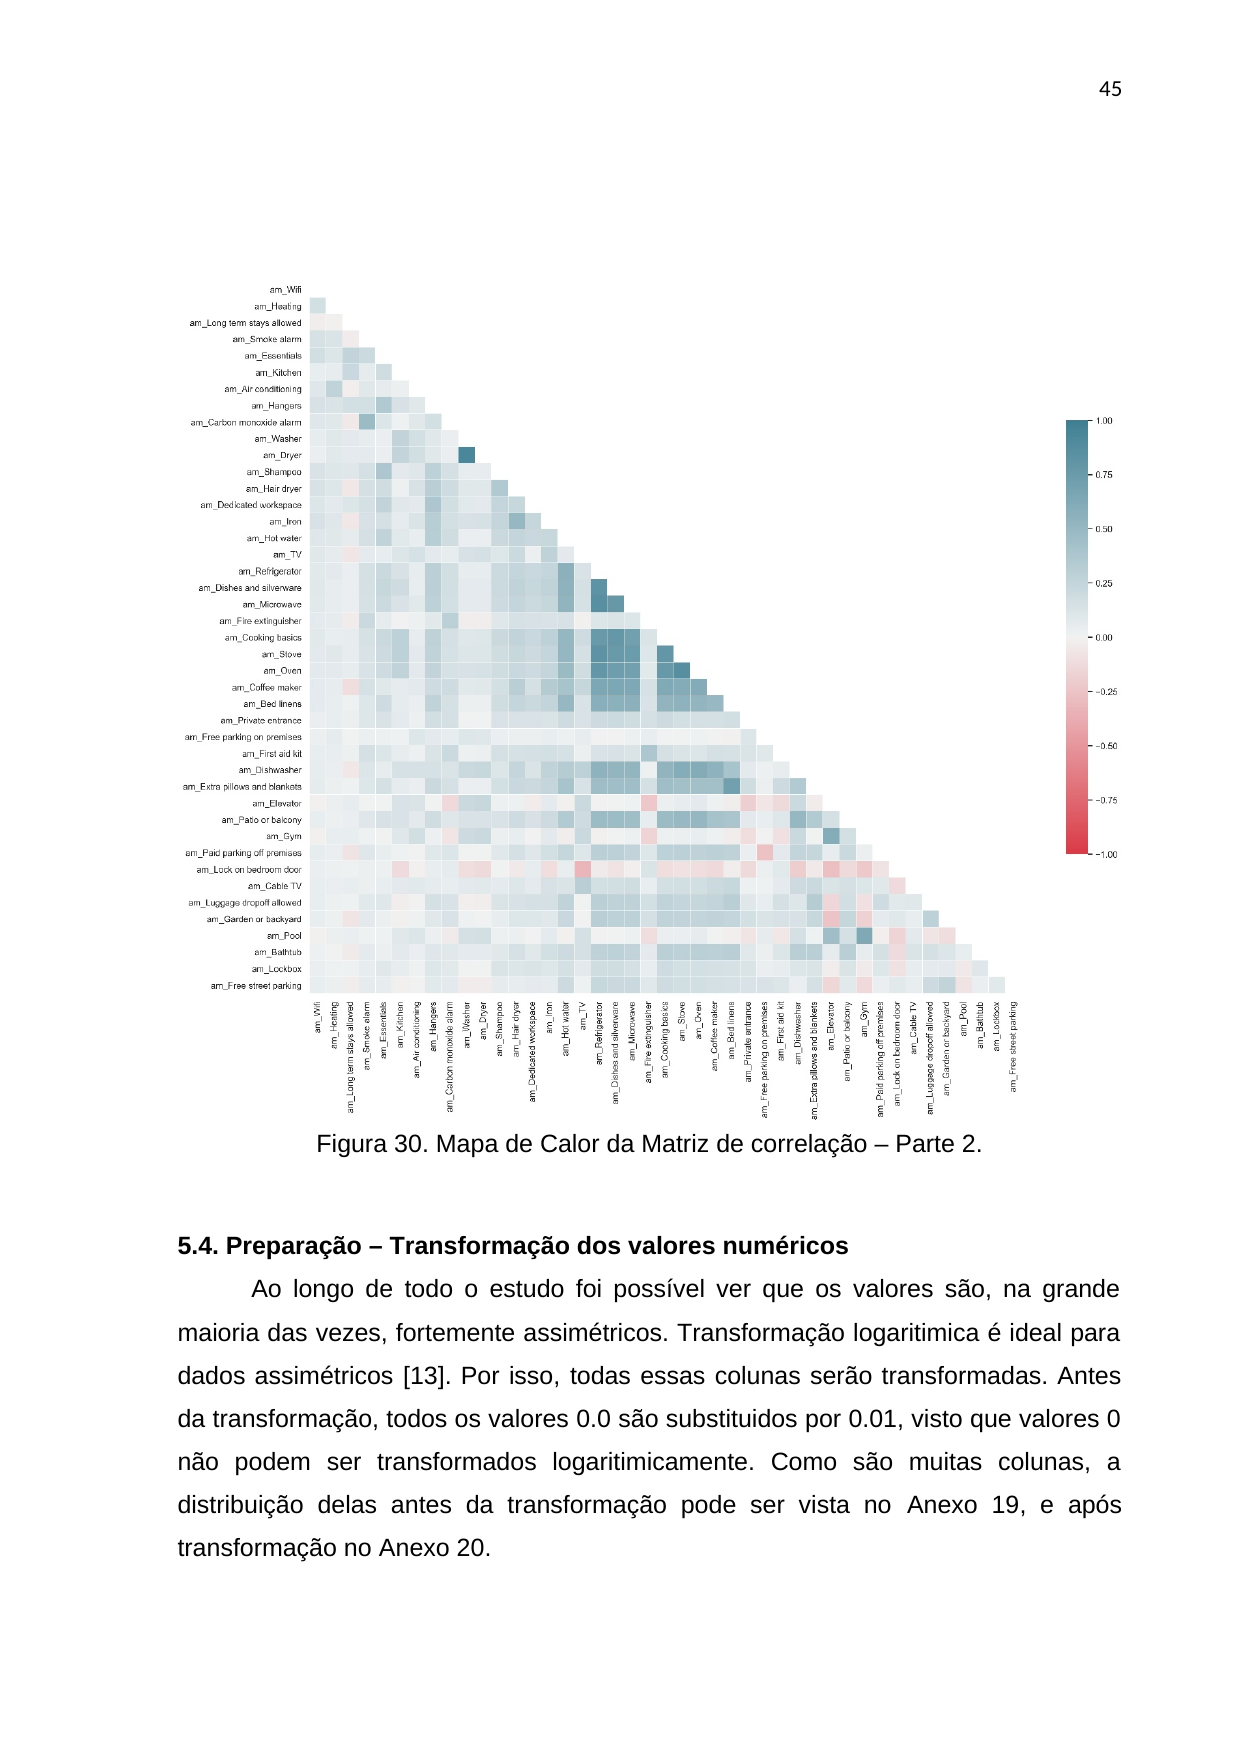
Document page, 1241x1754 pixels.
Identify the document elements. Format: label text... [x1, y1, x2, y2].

subtitle Preparação – Transformação dos valores numéricos [177, 1231, 1122, 1260]
text Ao longo de todo o estudo foi possível ver que os valores são, na grande maioria das vezes, fortemente assimétricos. Transformação logaritimica é ideal para dados assimétricos . Por isso, todas essas colunas serão transformadas. Antes da transformação, todos os valores 0.0 são substituidos por 0.01, visto que valores 0 não podem ser transformados logaritimicamente. Como são muitas colunas, a distribuição delas antes da transformação pode ser vista no Anexo 19, e após transformação no Anexo 20. [177, 1274, 1122, 1562]
picture [177, 275, 1123, 1125]
